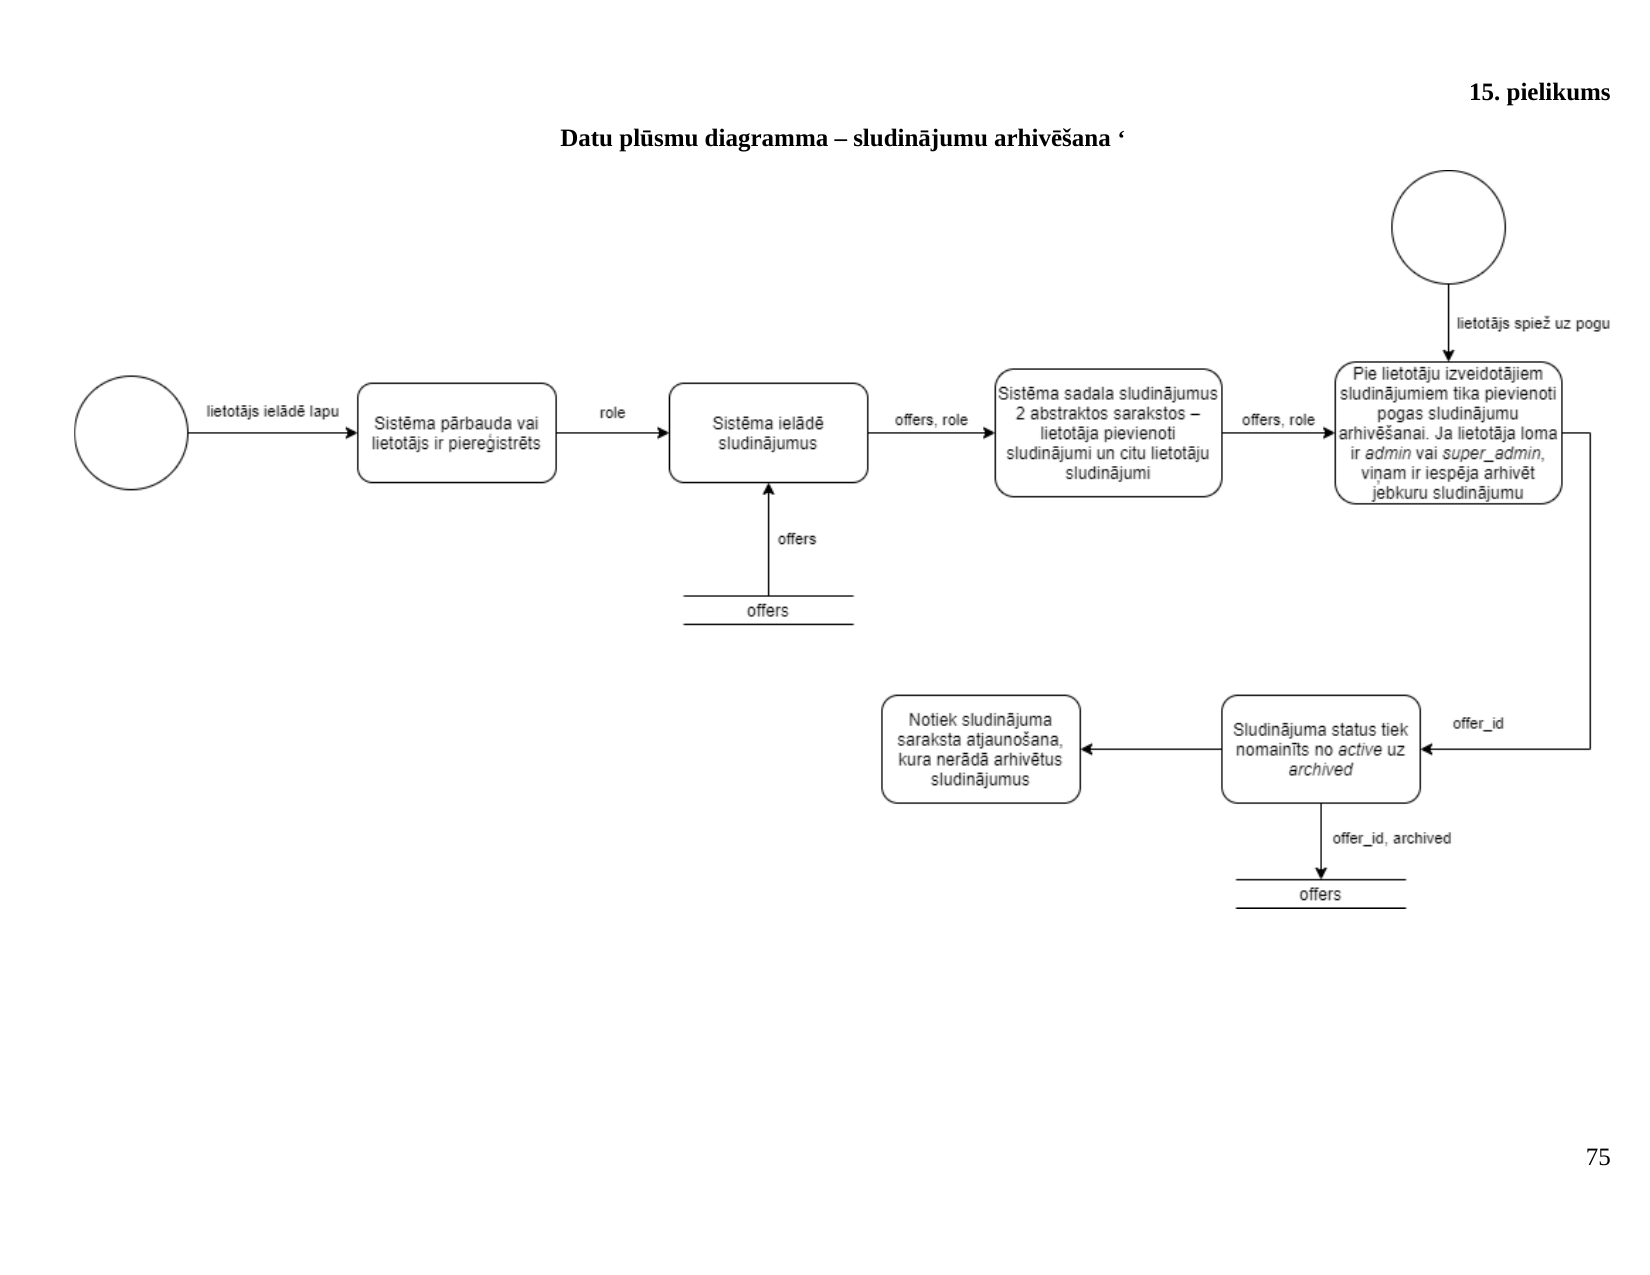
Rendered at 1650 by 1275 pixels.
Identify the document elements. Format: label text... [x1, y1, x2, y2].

text Datu plūsmu diagramma – sludinājumu arhivēšana ‘ [74, 123, 1610, 152]
subtitle 15. pielikums [74, 77, 1610, 106]
picture [74, 170, 1611, 909]
